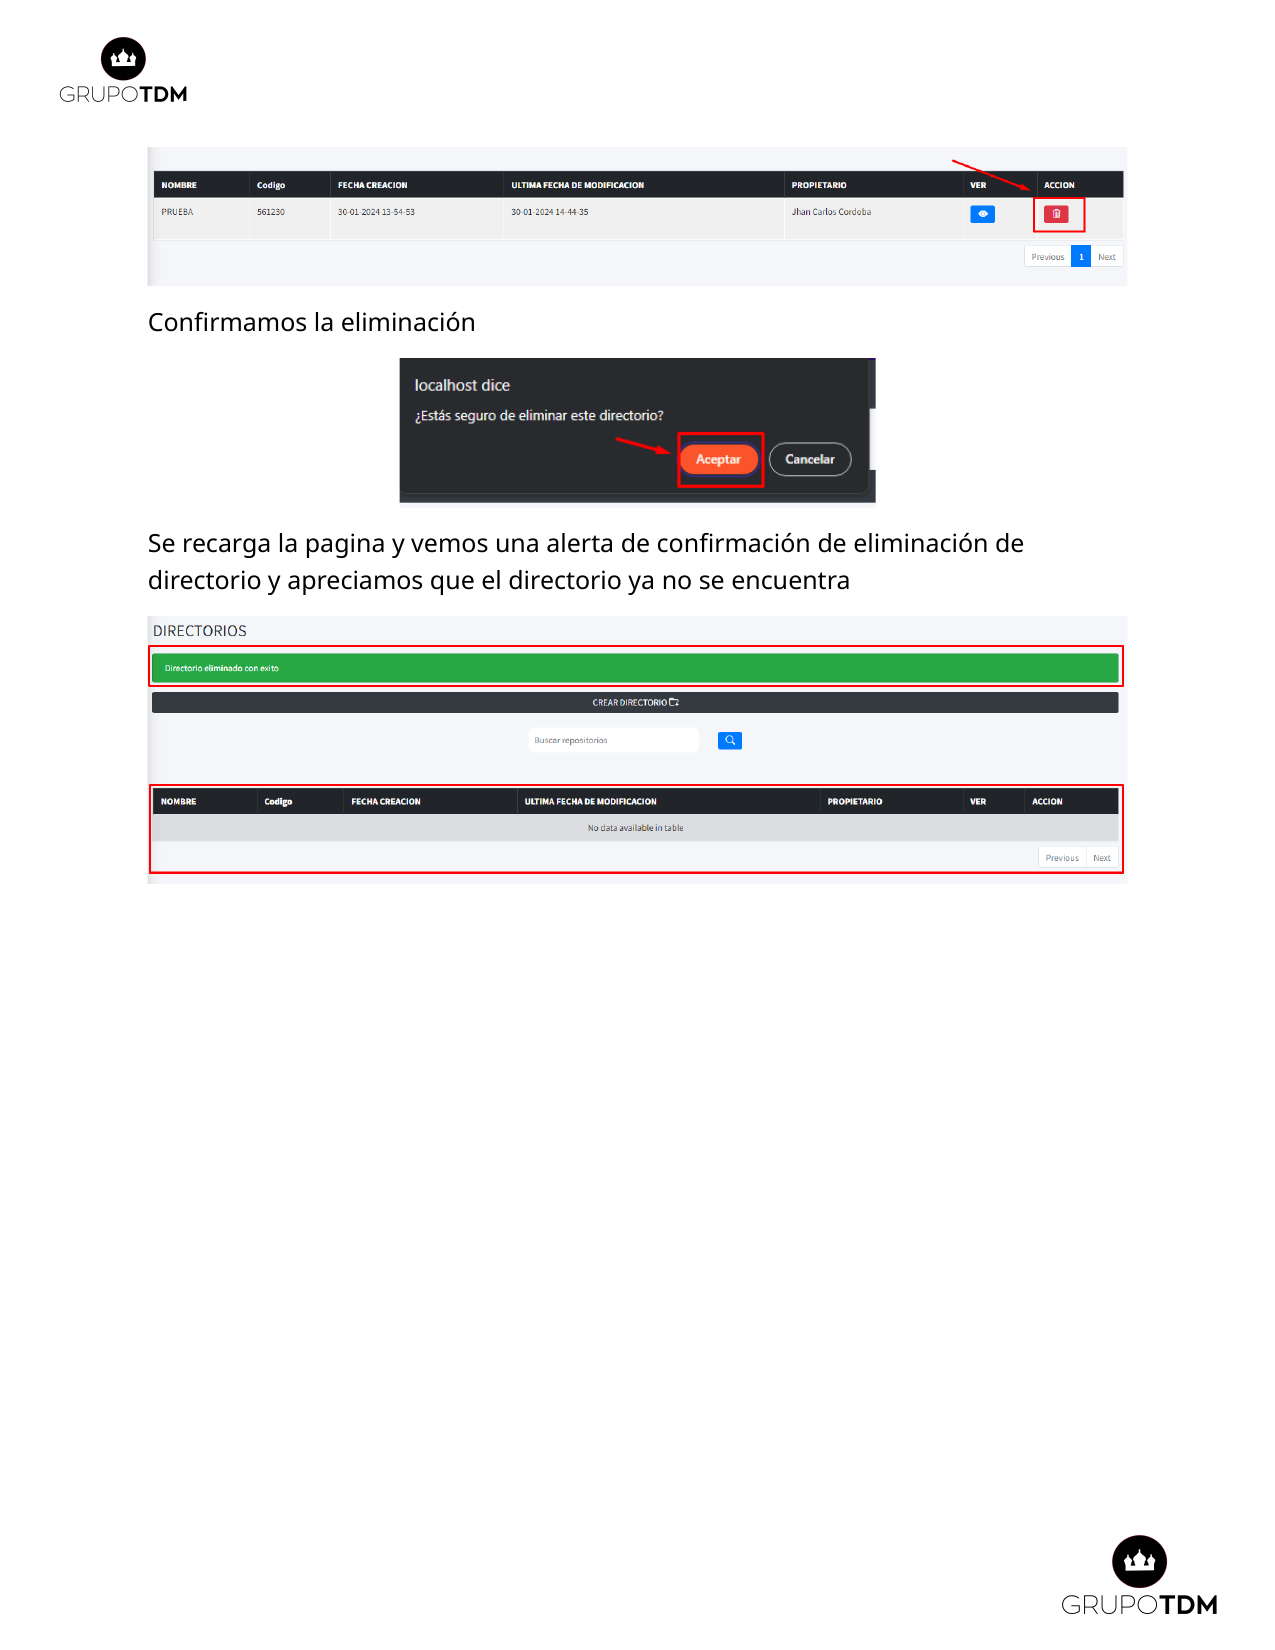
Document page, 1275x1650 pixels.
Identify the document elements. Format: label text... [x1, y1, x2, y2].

text Se recarga la pagina y vemos una alerta de confirmación de eliminación de directorio y apreciamos que el directorio ya no se encuentra [148, 526, 1127, 597]
picture [1054, 1527, 1227, 1622]
picture [147, 147, 1128, 286]
picture [51, 29, 196, 108]
picture [399, 358, 876, 508]
text Confirmamos la eliminación [148, 305, 1127, 339]
picture [147, 616, 1128, 884]
